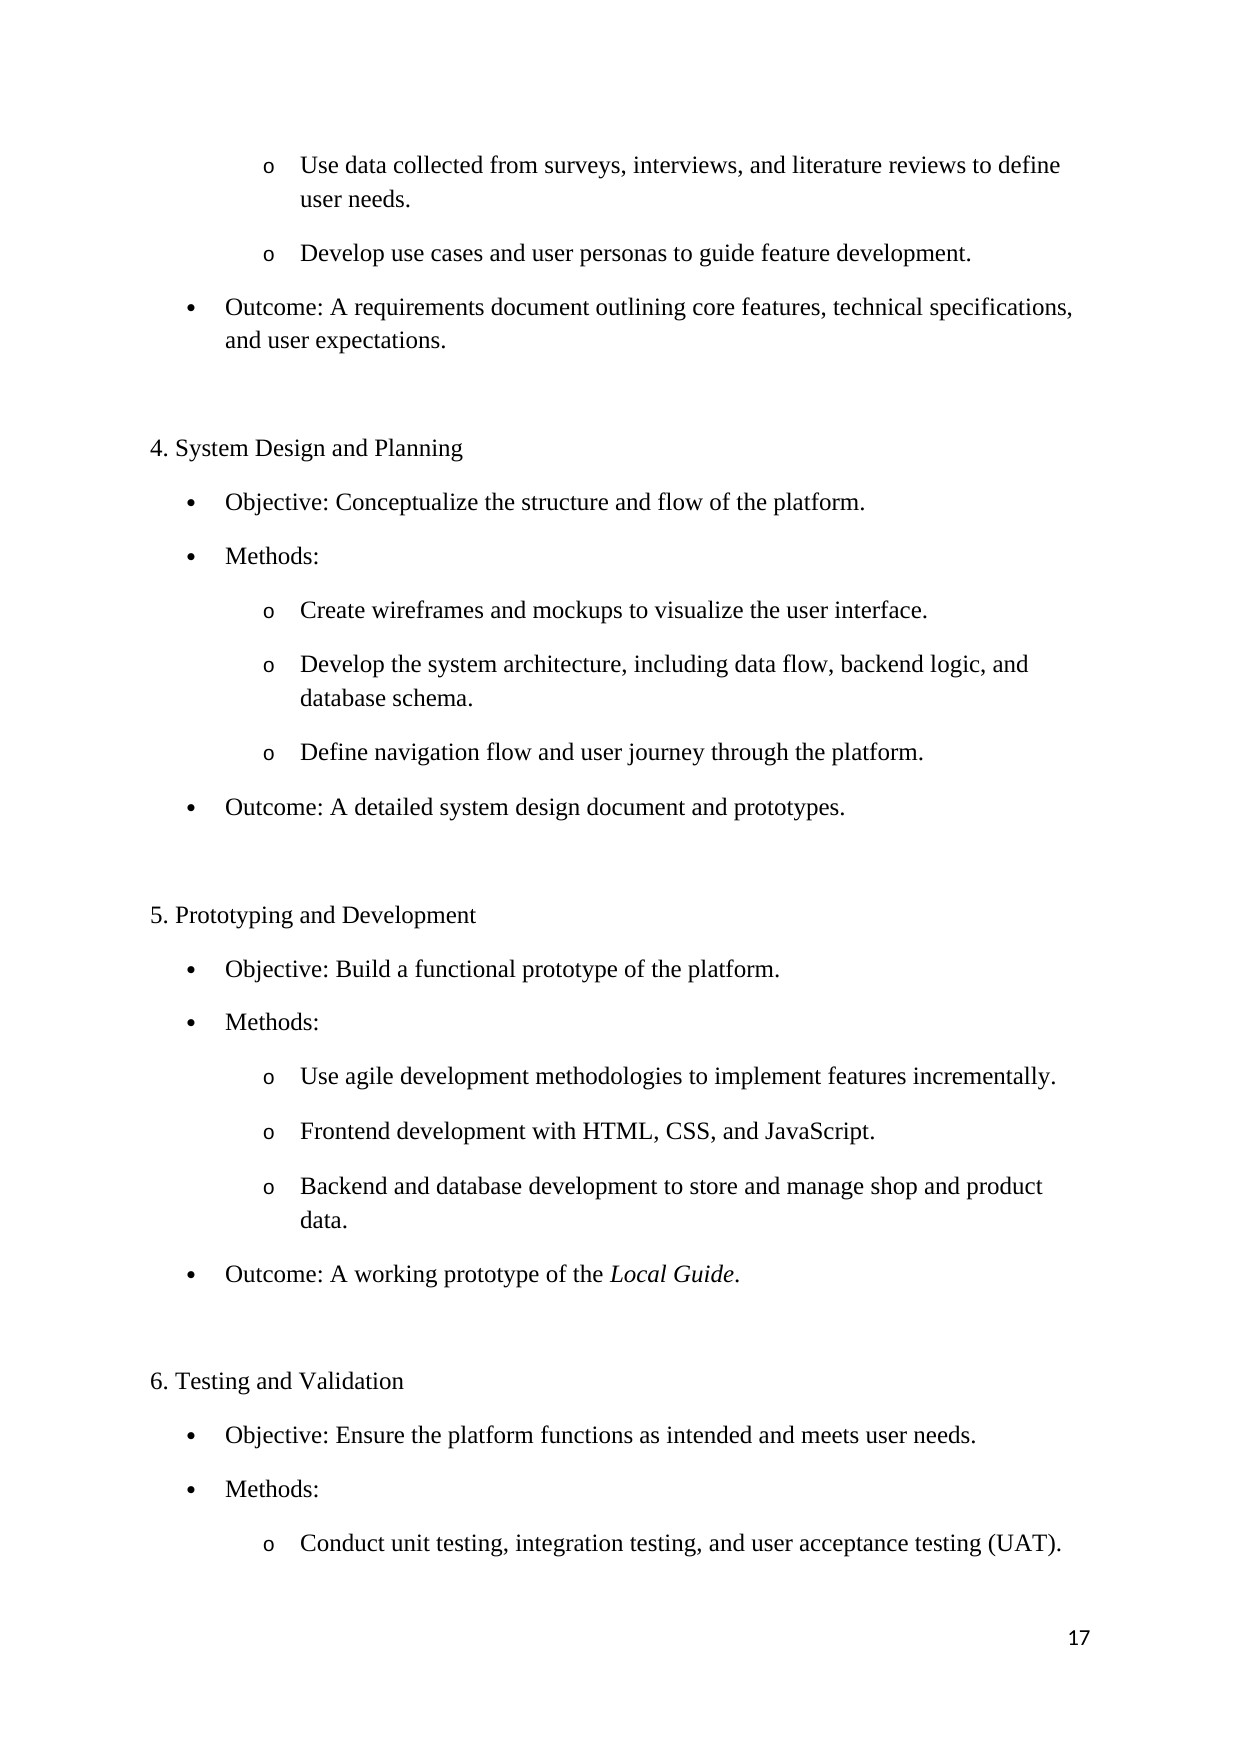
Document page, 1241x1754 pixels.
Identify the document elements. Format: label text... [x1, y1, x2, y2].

list Outcome: A detailed system design document and prototypes. [187, 792, 1090, 821]
text 6. Testing and Validation [150, 1366, 1090, 1395]
text 5. Prototyping and Development [150, 900, 1090, 928]
list Develop use cases and user personas to guide feature development. [262, 238, 1090, 267]
list Use data collected from surveys, interviews, and literature reviews to define user needs. [262, 150, 1090, 213]
list Objective: Conceptualize the structure and flow of the platform. [187, 487, 1090, 516]
list Frontend development with HTML, CSS, and JavaScript. [262, 1116, 1090, 1146]
list Outcome: A working prototype of the Local Guide. [187, 1259, 1090, 1287]
list Use agile development methodologies to implement features incrementally. [262, 1061, 1090, 1091]
list Outcome: A requirements document outlining core features, technical specifications, and user expectations. [187, 292, 1090, 354]
text 4. System Design and Planning [150, 433, 1090, 462]
list Methods: [187, 1007, 1090, 1036]
list Methods: [187, 541, 1090, 570]
list Objective: Ensure the platform functions as intended and meets user needs. [187, 1420, 1090, 1449]
list Methods: [187, 1474, 1090, 1503]
list Develop the system architecture, including data flow, backend logic, and database schema. [262, 649, 1090, 712]
list Objective: Build a functional prototype of the platform. [187, 954, 1090, 982]
list Backend and database development to store and manage shop and product data. [262, 1171, 1090, 1233]
list Create wireframes and mockups to visualize the user interface. [262, 595, 1090, 624]
list Define navigation flow and user journey through the platform. [262, 737, 1090, 767]
list Conduct unit testing, integration testing, and user acceptance testing (UAT). [262, 1528, 1090, 1557]
